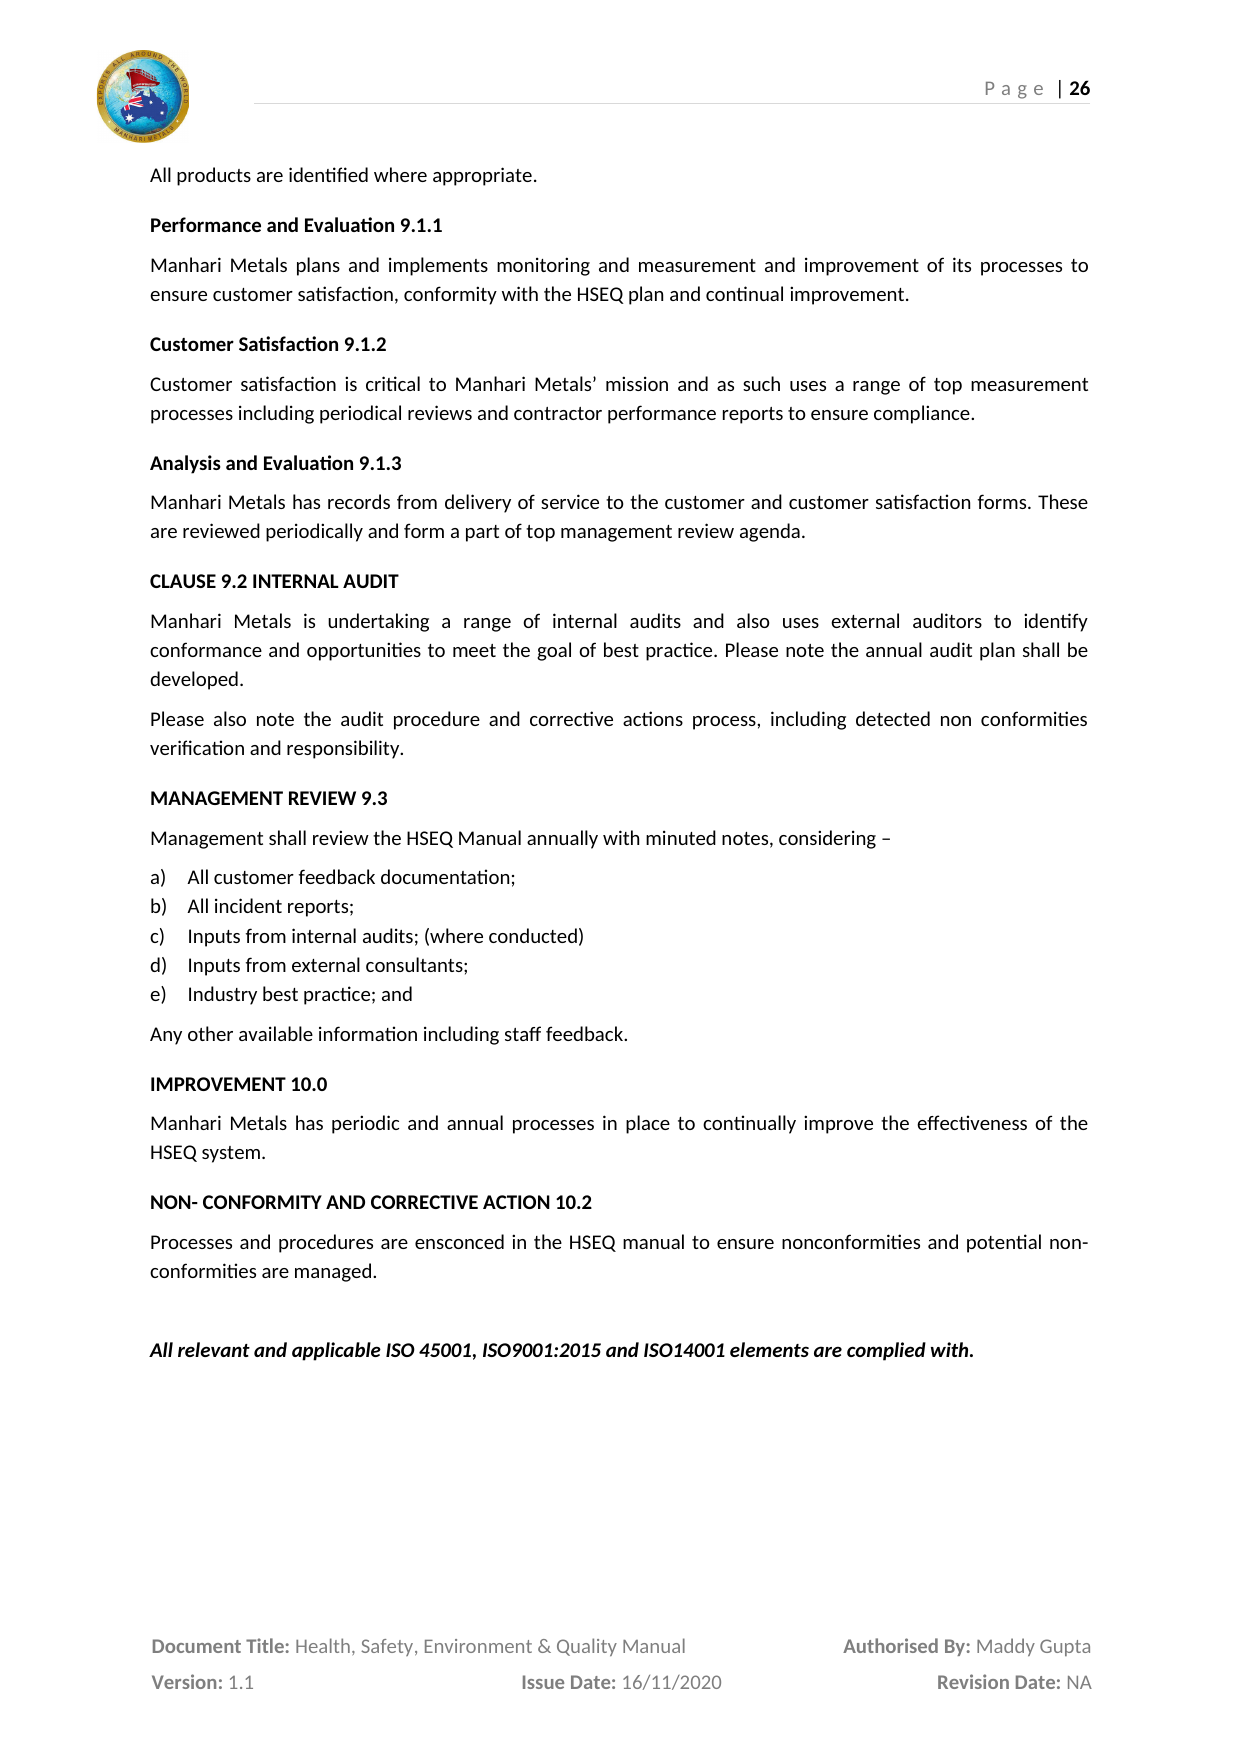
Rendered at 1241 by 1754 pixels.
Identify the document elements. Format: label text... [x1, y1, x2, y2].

text Management shall review the HSEQ Manual annually with minuted notes, considering – [150, 825, 1090, 850]
text Processes and procedures are ensconced in the HSEQ manual to ensure nonconformities and potential non-conformities are managed. [150, 1229, 1090, 1284]
text All relevant and applicable ISO 45001, ISO9001:2015 and ISO14001 elements are complied with. [150, 1337, 1090, 1363]
text Manhari Metals plans and implements monitoring and measurement and improvement of its processes to ensure customer satisfaction, conformity with the HSEQ plan and continual improvement. [150, 252, 1090, 307]
text Clause 9.2 Internal Audit [150, 569, 1090, 594]
list Inputs from internal audits; (where conducted) [150, 923, 1090, 948]
text Customer Satisfaction 9.1.2 [150, 331, 1090, 357]
text Improvement 10.0 [150, 1071, 1090, 1096]
list All customer feedback documentation; [150, 864, 1090, 890]
text Any other available information including staff feedback. [150, 1021, 1090, 1046]
text Management Review 9.3 [150, 785, 1090, 811]
text Performance and Evaluation 9.1.1 [150, 212, 1090, 238]
list All incident reports; [150, 894, 1090, 919]
text Analysis and Evaluation 9.1.3 [150, 450, 1090, 475]
text Manhari Metals has records from delivery of service to the customer and customer satisfaction forms. These are reviewed periodically and form a part of top management review agenda. [150, 489, 1090, 544]
text All products are identified where appropriate. [150, 162, 1090, 188]
text Please also note the audit procedure and corrective actions process, including detected non conformities verification and responsibility. [150, 706, 1090, 761]
text Manhari Metals has periodic and annual processes in place to continually improve the effectiveness of the HSEQ system. [150, 1110, 1090, 1165]
list Industry best practice; and [150, 981, 1090, 1007]
list Inputs from external consultants; [150, 952, 1090, 977]
text Manhari Metals is undertaking a range of internal audits and also uses external auditors to identify conformance and opportunities to meet the goal of best practice. Please note the annual audit plan shall be developed. [150, 608, 1090, 692]
text Non- Conformity and Corrective Action 10.2 [150, 1189, 1090, 1215]
text Customer satisfaction is critical to Manhari Metals’ mission and as such uses a range of top measurement processes including periodical reviews and contractor performance reports to ensure compliance. [150, 371, 1090, 425]
